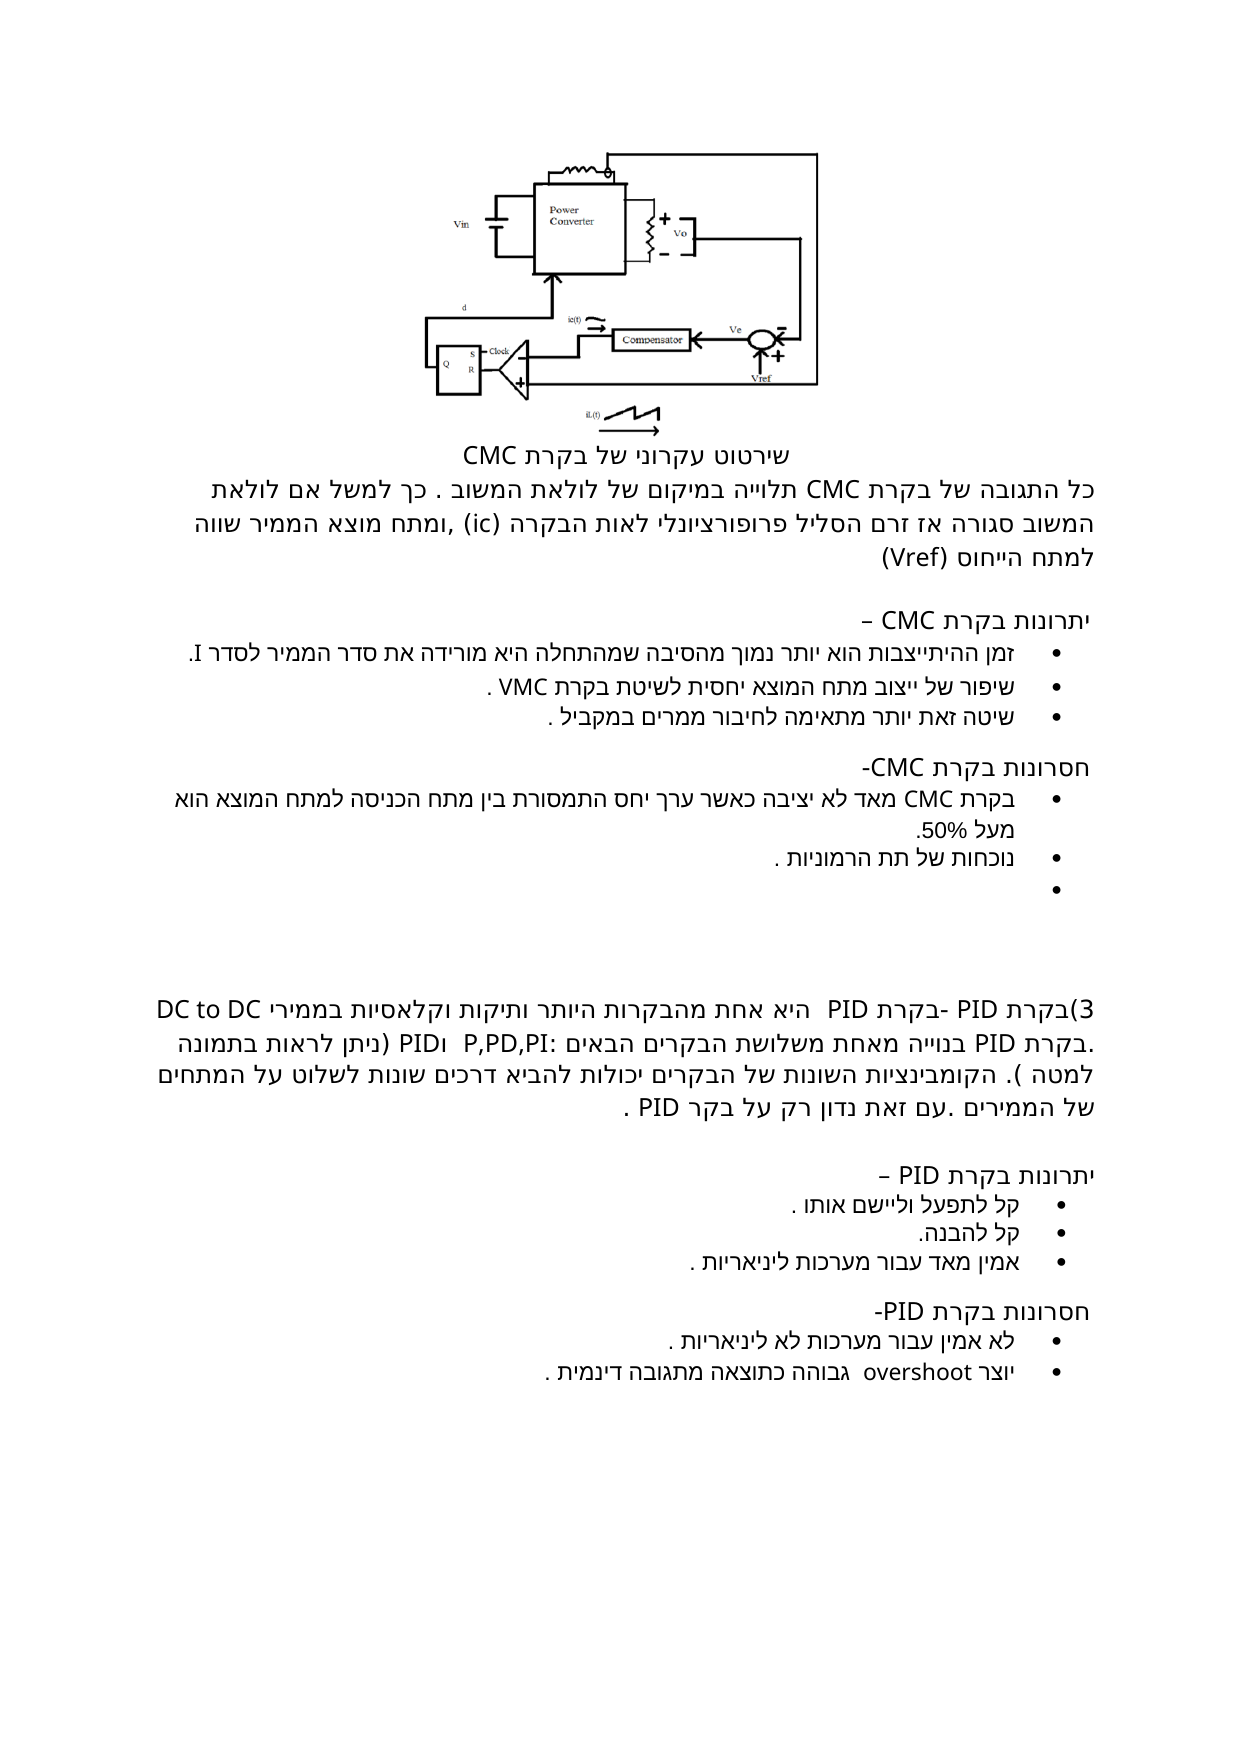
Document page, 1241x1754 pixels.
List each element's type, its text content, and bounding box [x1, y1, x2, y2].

text כל התגובה של בקרת CMC תלוייה במיקום של לולאת המשוב . כך למשל אם לולאת המשוב סגורה אז זרם הסליל פרופורציונלי לאות הבקרה (ic) ,ומתח מוצא הממיר שווה למתח הייחוס (Vref) [150, 472, 1095, 574]
text חסרונות בקרת CMC- [150, 749, 1090, 783]
text שירטוט עקרוני של בקרת CMC [150, 438, 1095, 472]
list קל להבנה. [150, 1220, 1057, 1246]
picture [421, 150, 824, 438]
text יתרונות בקרת CMC – [150, 603, 1090, 637]
list יוצר overshoot גבוהה כתוצאה מתגובה דינמית . [150, 1356, 1053, 1387]
list שיפור של ייצוב מתח המוצא יחסית לשיטת בקרת VMC . [150, 670, 1053, 702]
list קל לתפעל וליישם אותו . [150, 1192, 1057, 1218]
text 3)בקרת PID -בקרת PID היא אחת מהבקרות היותר ותיקות וקלאסיות בממירי DC to DC .בקרת PID בנוייה מאחת משלושת הבקרים הבאים :P,PD,PI וPID (ניתן לראות בתמונה למטה ). הקומבינציות השונות של הבקרים יכולות להביא דרכים שונות לשלוט על המתחים של הממירים .עם זאת נדון רק על בקר PID . [150, 992, 1095, 1123]
text יתרונות בקרת PID – [150, 1157, 1095, 1192]
list זמן ההיתייצבות הוא יותר נמוך מהסיבה שמהתחלה היא מורידה את סדר הממיר לסדר I. [150, 637, 1053, 668]
list שיטה זאת יותר מתאימה לחיבור ממרים במקביל . [150, 704, 1053, 731]
list בקרת CMC מאד לא יציבה כאשר ערך יחס התמסורת בין מתח הכניסה למתח המוצא הוא מעל 50%. [150, 783, 1053, 843]
list נוכחות של תת הרמוניות . [150, 845, 1053, 871]
text חסרונות בקרת PID- [150, 1293, 1090, 1328]
list אמין מאד עבור מערכות ליניאריות . [150, 1248, 1057, 1275]
list לא אמין עבור מערכות לא ליניאריות . [150, 1328, 1053, 1354]
